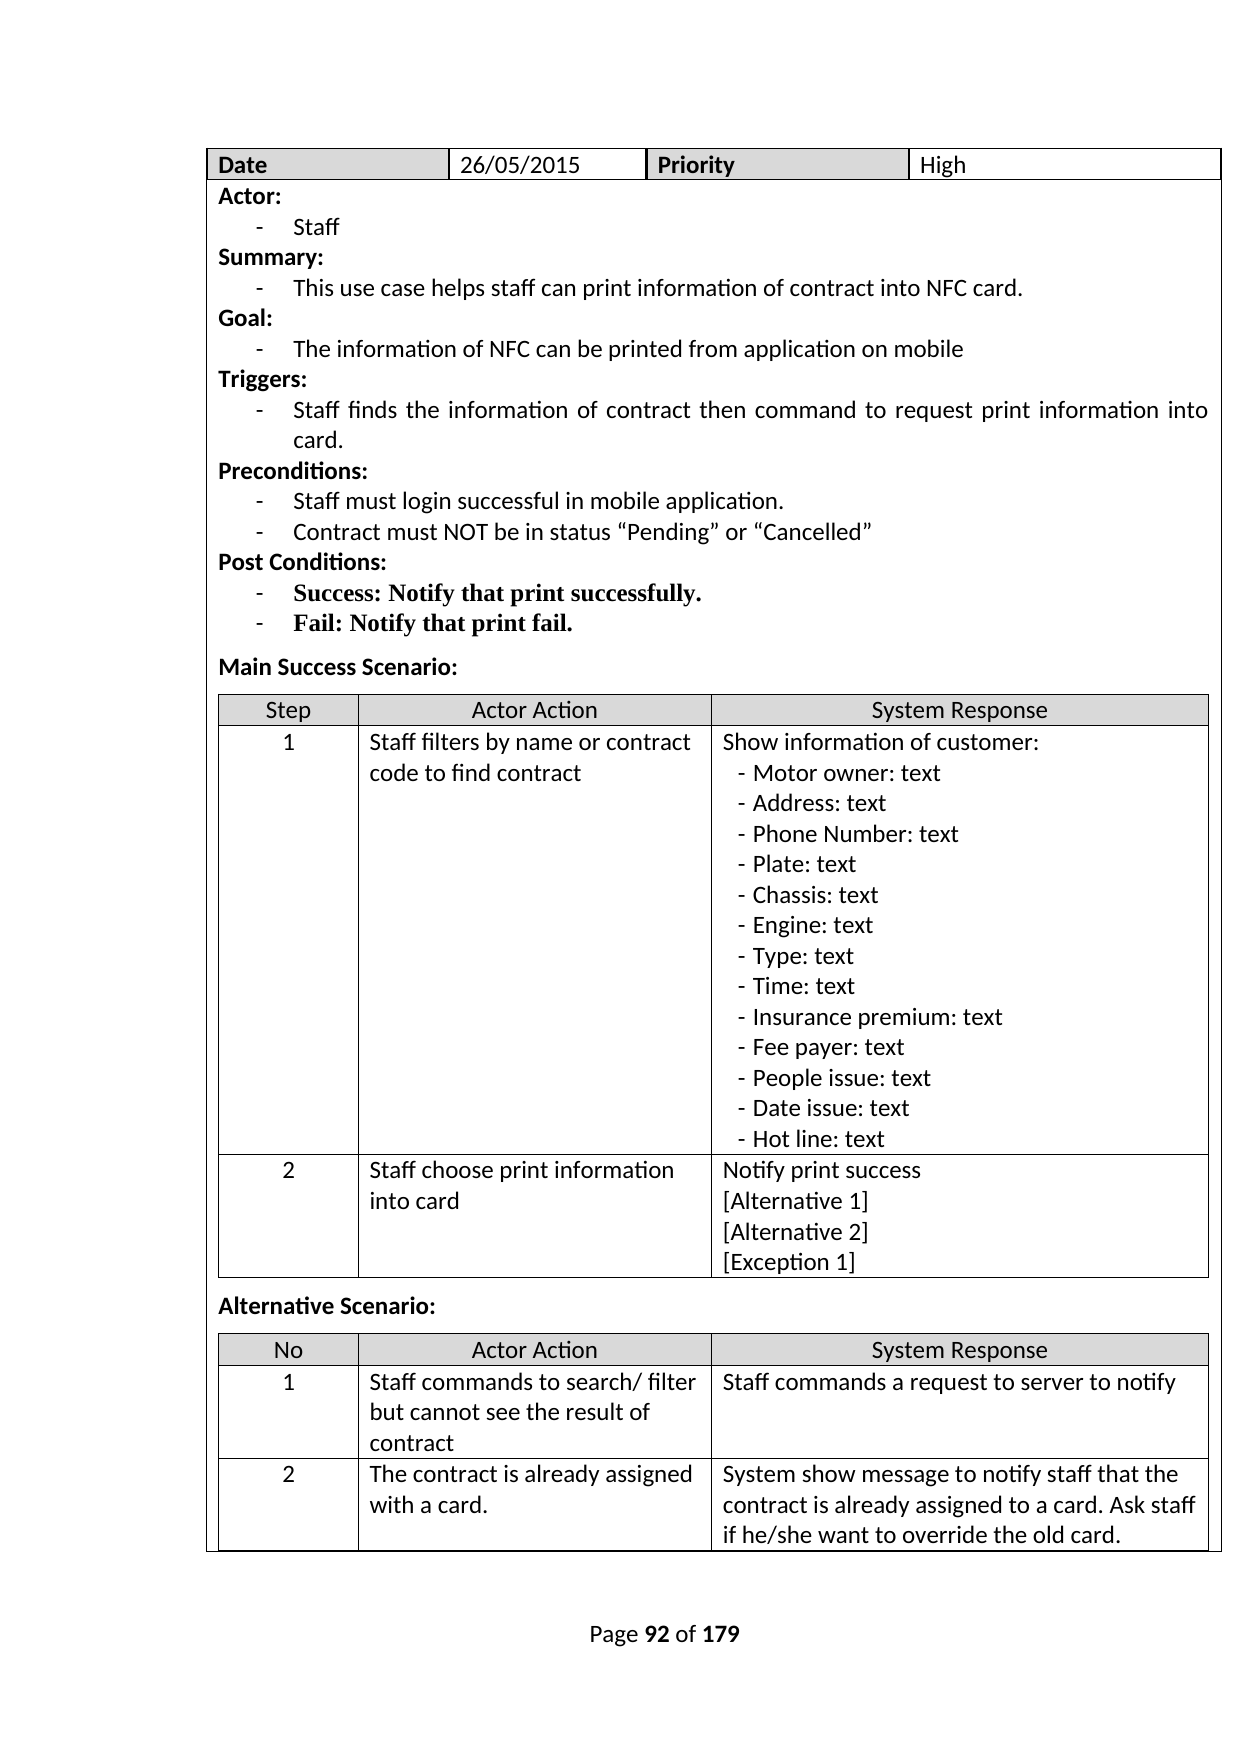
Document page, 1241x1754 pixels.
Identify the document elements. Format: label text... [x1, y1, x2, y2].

table_cell 26/05/2015 [450, 149, 645, 179]
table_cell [207, 180, 1221, 1551]
table_cell Date [208, 149, 448, 179]
table_cell High [910, 149, 1220, 179]
table_cell Priority [648, 149, 908, 179]
